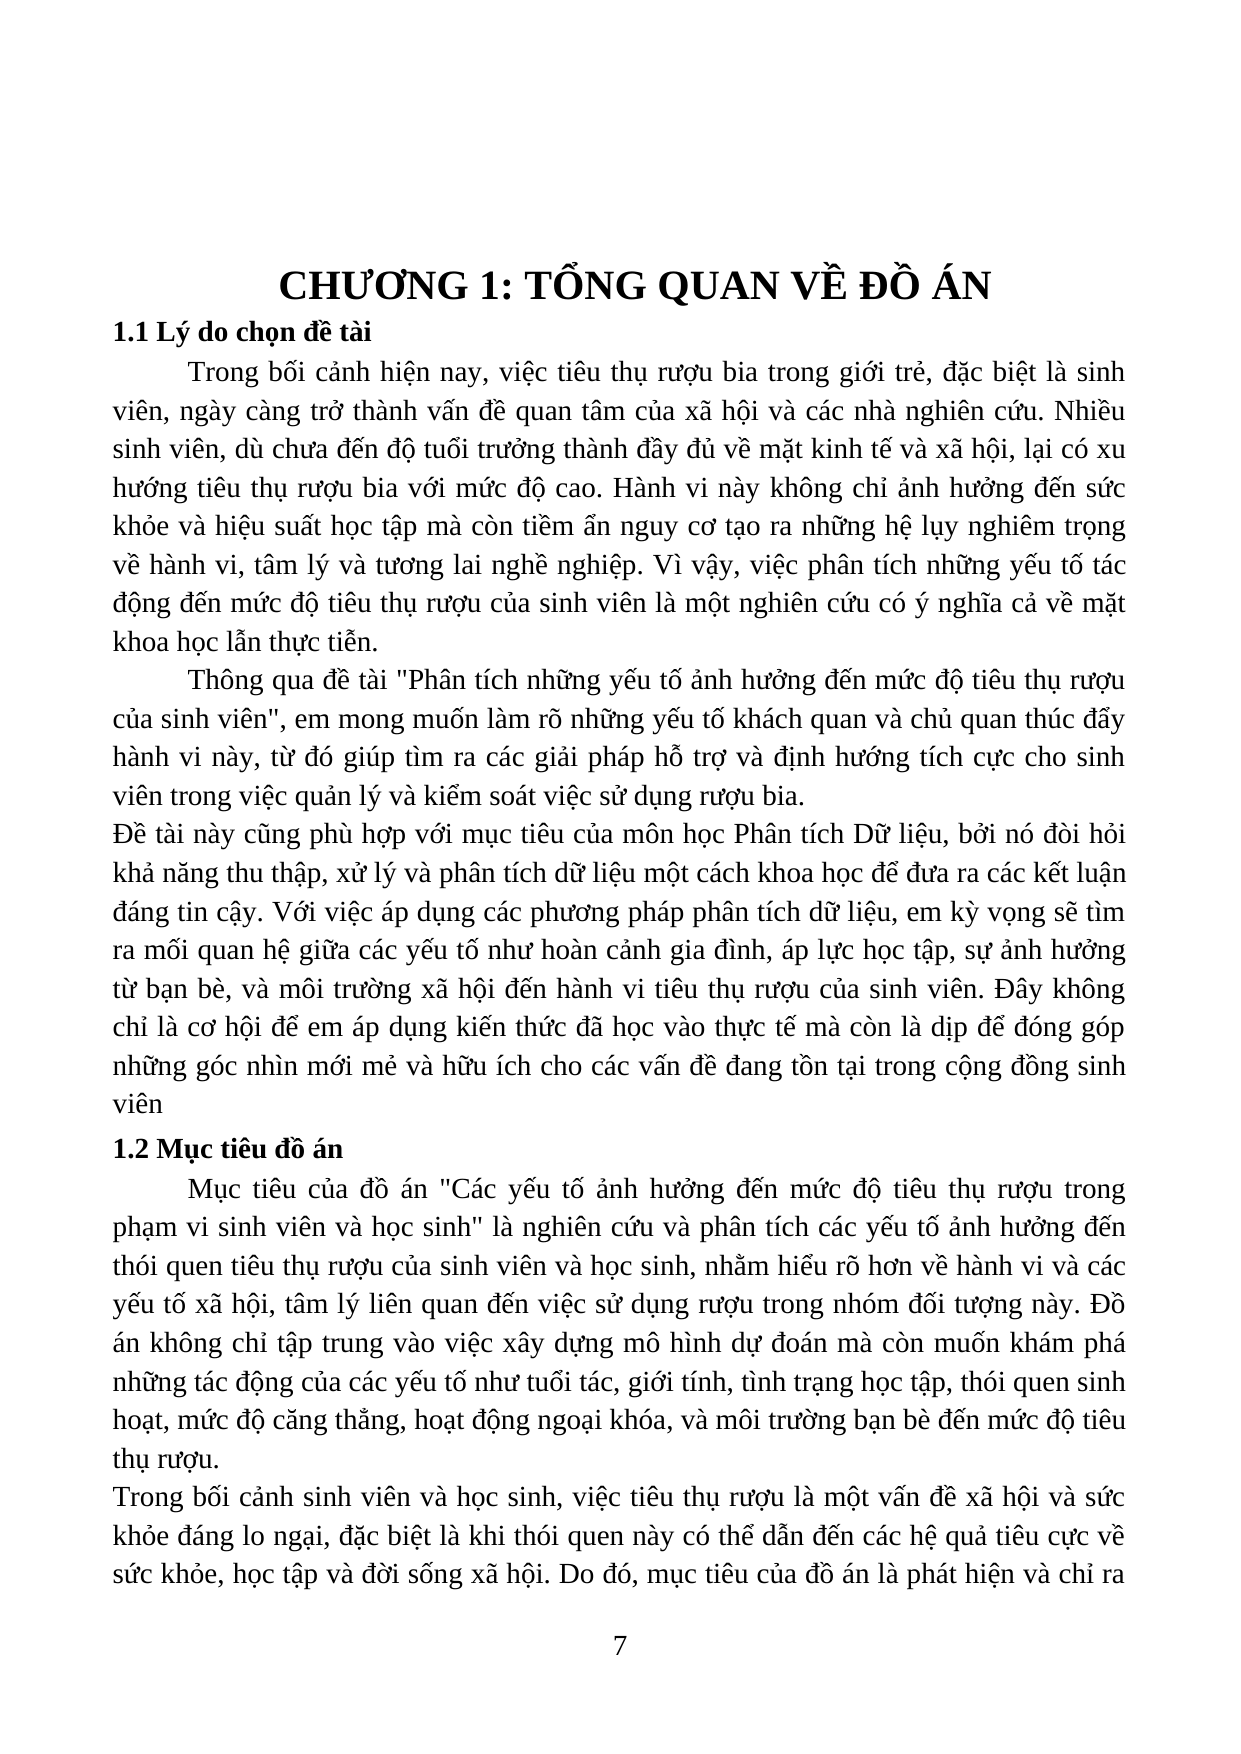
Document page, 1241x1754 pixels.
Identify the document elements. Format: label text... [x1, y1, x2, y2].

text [112, 1479, 1128, 1590]
text Đề tài này cũng phù hợp với mục tiêu của môn học Phân tích Dữ liệu, bởi nó đòi hỏi khả năng thu thập, xử lý và phân tích dữ liệu một cách khoa học để đưa ra các kết luận đáng tin cậy. Với việc áp dụng các phương pháp phân tích dữ liệu, em kỳ vọng sẽ tìm ra mối quan hệ giữa các yếu tố như hoàn cảnh gia đình, áp lực học tập, sự ảnh hưởng từ bạn bè, và môi trường xã hội đến hành vi tiêu thụ rượu của sinh viên. Đây không chỉ là cơ hội để em áp dụng kiến thức đã học vào thực tế mà còn là dịp để đóng góp những góc nhìn mới mẻ và hữu ích cho các vấn đề đang tồn tại trong cộng đồng sinh viên [112, 817, 1128, 1120]
subtitle 1.1 Lý do chọn đề tài [112, 314, 1128, 348]
text Mục tiêu của đồ án "Các yếu tố ảnh hưởng đến mức độ tiêu thụ rượu trong phạm vi sinh viên và học sinh" là nghiên cứu và phân tích các yếu tố ảnh hưởng đến thói quen tiêu thụ rượu của sinh viên và học sinh, nhằm hiểu rõ hơn về hành vi và các yếu tố xã hội, tâm lý liên quan đến việc sử dụng rượu trong nhóm đối tượng này. Đồ án không chỉ tập trung vào việc xây dựng mô hình dự đoán mà còn muốn khám phá những tác động của các yếu tố như tuổi tác, giới tính, tình trạng học tập, thói quen sinh hoạt, mức độ căng thẳng, hoạt động ngoại khóa, và môi trường bạn bè đến mức độ tiêu thụ rượu. [112, 1171, 1128, 1474]
text Thông qua đề tài "Phân tích những yếu tố ảnh hưởng đến mức độ tiêu thụ rượu của sinh viên", em mong muốn làm rõ những yếu tố khách quan và chủ quan thúc đẩy hành vi này, từ đó giúp tìm ra các giải pháp hỗ trợ và định hướng tích cực cho sinh viên trong việc quản lý và kiểm soát việc sử dụng rượu bia. [112, 662, 1128, 812]
text Trong bối cảnh hiện nay, việc tiêu thụ rượu bia trong giới trẻ, đặc biệt là sinh viên, ngày càng trở thành vấn đề quan tâm của xã hội và các nhà nghiên cứu. Nhiều sinh viên, dù chưa đến độ tuổi trưởng thành đầy đủ về mặt kinh tế và xã hội, lại có xu hướng tiêu thụ rượu bia với mức độ cao. Hành vi này không chỉ ảnh hưởng đến sức khỏe và hiệu suất học tập mà còn tiềm ẩn nguy cơ tạo ra những hệ lụy nghiêm trọng về hành vi, tâm lý và tương lai nghề nghiệp. Vì vậy, việc phân tích những yếu tố tác động đến mức độ tiêu thụ rượu của sinh viên là một nghiên cứu có ý nghĩa cả về mặt khoa học lẫn thực tiễn. [112, 354, 1128, 657]
subtitle 1.2 Mục tiêu đồ án [112, 1131, 1128, 1165]
subtitle CHƯƠNG 1: TỔNG QUAN VỀ ĐỒ ÁN [112, 260, 1157, 308]
